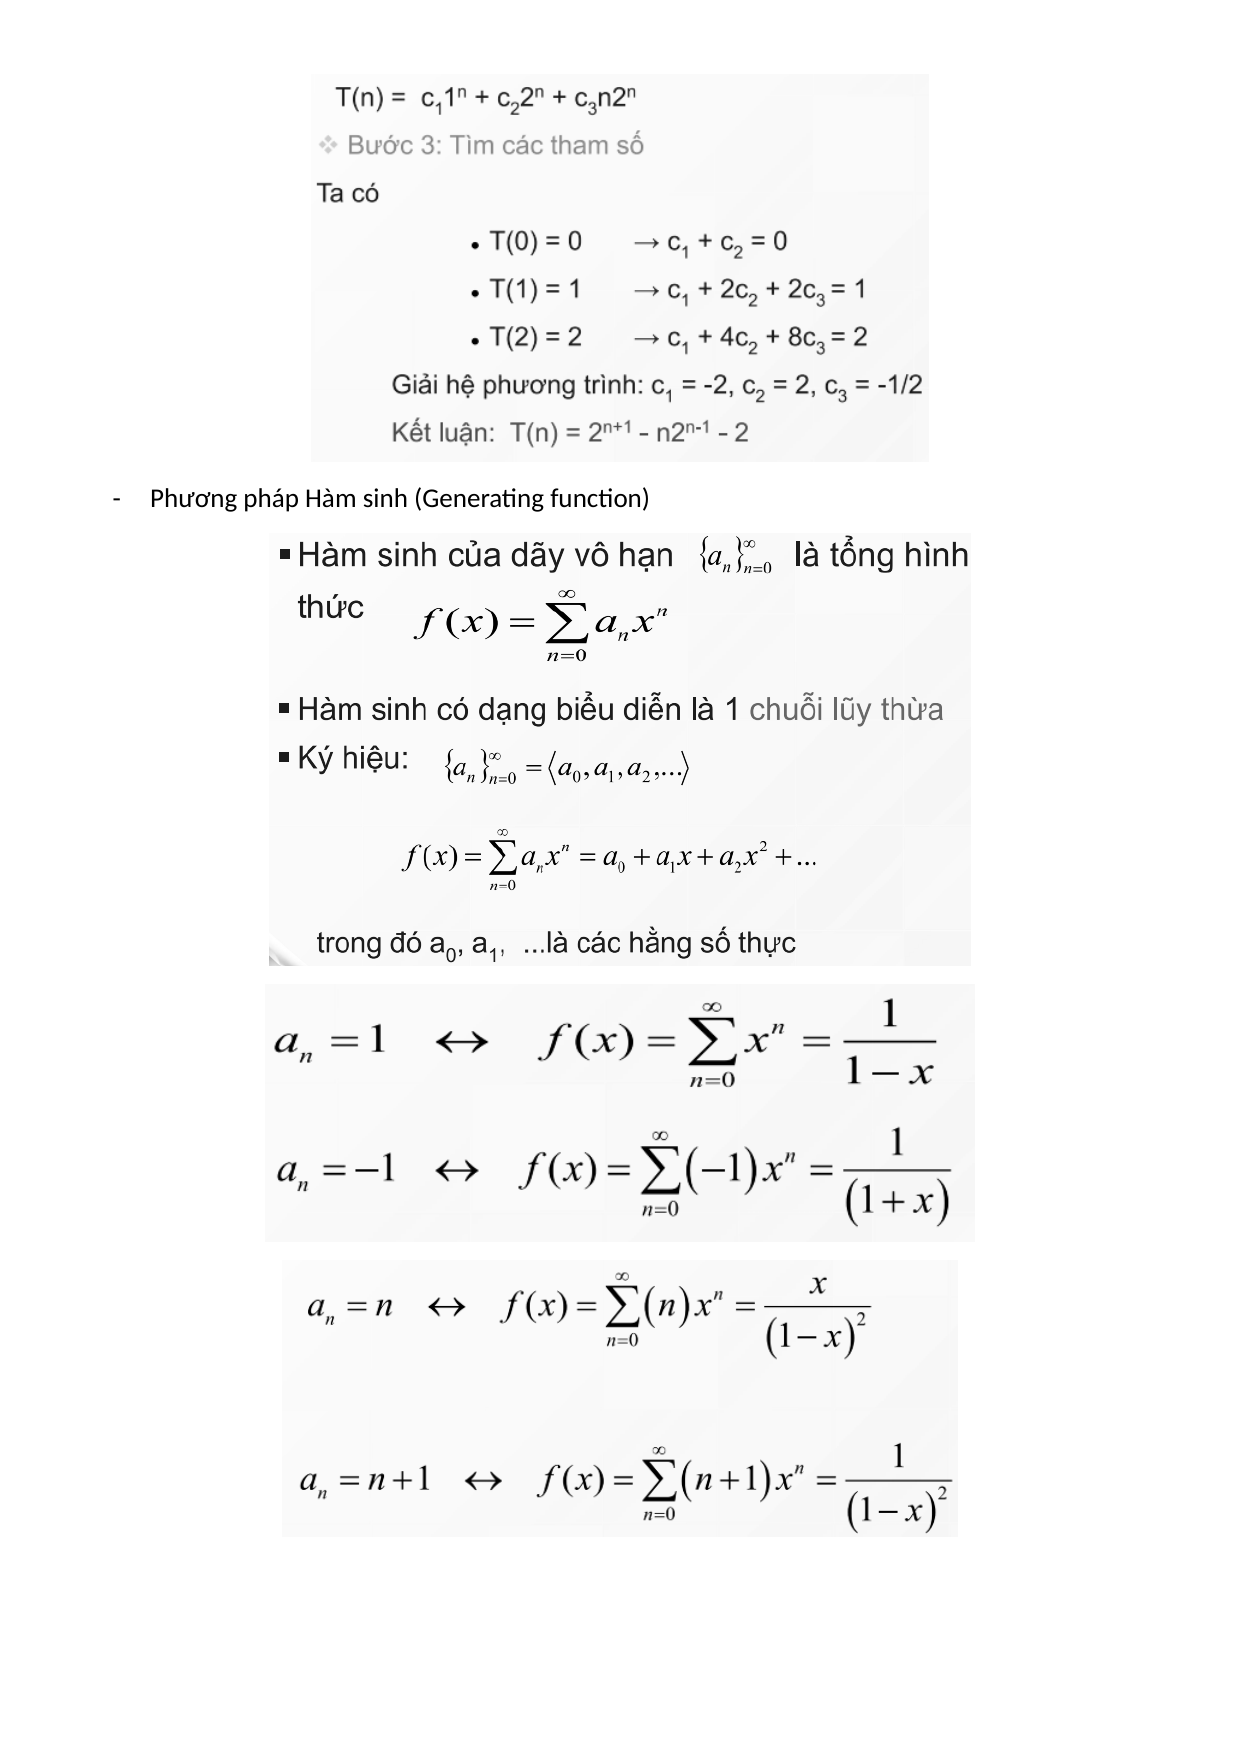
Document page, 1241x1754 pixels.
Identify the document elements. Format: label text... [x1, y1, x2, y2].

list Phương pháp Hàm sinh (Generating function) [112, 482, 1165, 514]
